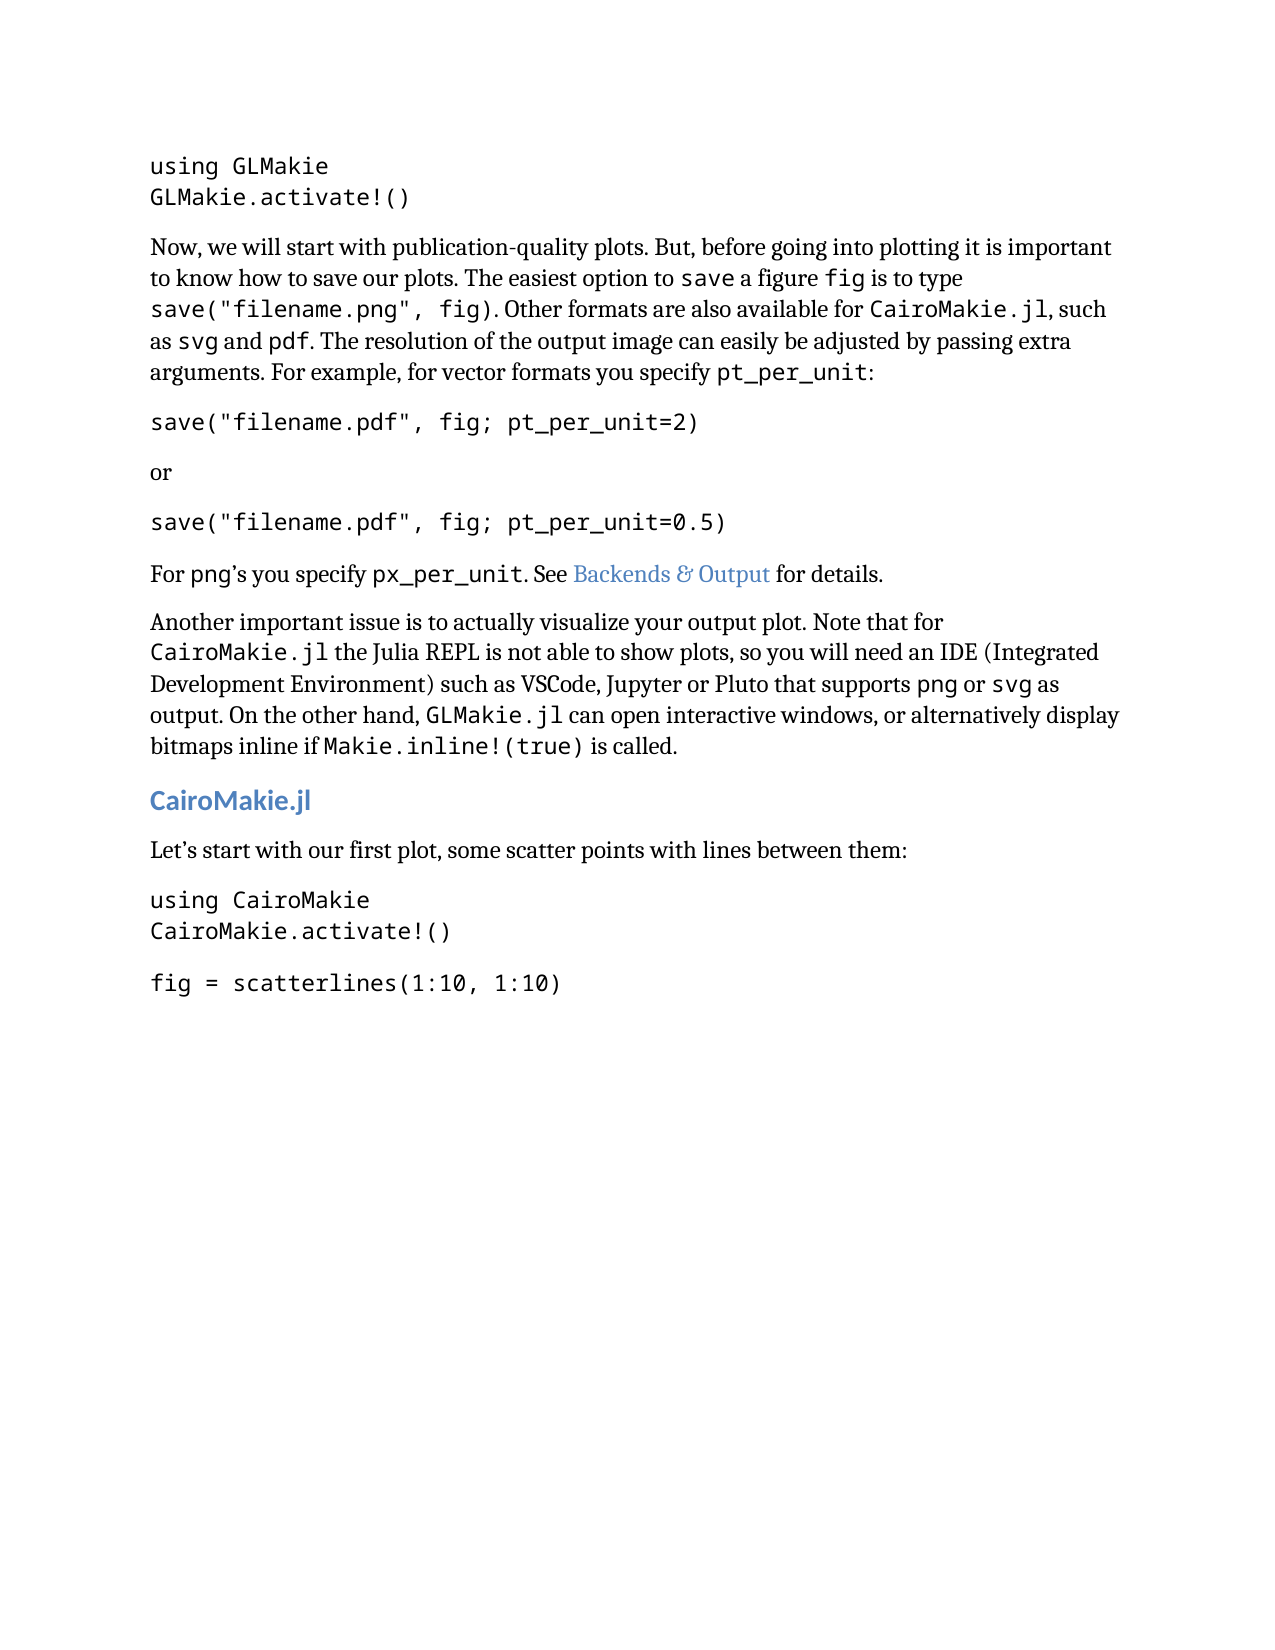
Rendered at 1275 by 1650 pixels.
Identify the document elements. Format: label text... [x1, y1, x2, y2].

text save("filename.pdf", fig; pt_per_unit=2) [150, 406, 1125, 437]
text For png’s you specify px_per_unit. See Backends & Output for details. [150, 557, 1125, 589]
text using GLMakie GLMakie.activate!() [150, 150, 1125, 212]
text Let’s start with our first plot, some scatter points with lines between them: [150, 836, 1125, 865]
text save("filename.pdf", fig; pt_per_unit=0.5) [150, 505, 1125, 537]
subtitle CairoMakie.jl [150, 782, 1125, 818]
text fig = scatterlines(1:10, 1:10) [150, 967, 1125, 998]
text Another important issue is to actually visualize your output plot. Note that for CairoMakie.jl the Julia REPL is not able to show plots, so you will need an IDE (Integrated Development Environment) such as VSCode, Jupyter or Pluto that supports png or svg as output. On the other hand, GLMakie.jl can open interactive windows, or alternatively display bitmaps inline if Makie.inline!(true) is called. [150, 607, 1125, 761]
text using CairoMakie CairoMakie.activate!() [150, 884, 1125, 946]
text Now, we will start with publication-quality plots. But, before going into plotting it is important to know how to save our plots. The easiest option to save a figure fig is to type save("filename.png", fig). Other formats are also available for CairoMakie.jl, such as svg and pdf. The resolution of the output image can easily be adjusted by passing extra arguments. For example, for vector formats you specify pt_per_unit: [150, 233, 1125, 387]
text or [150, 458, 1125, 487]
